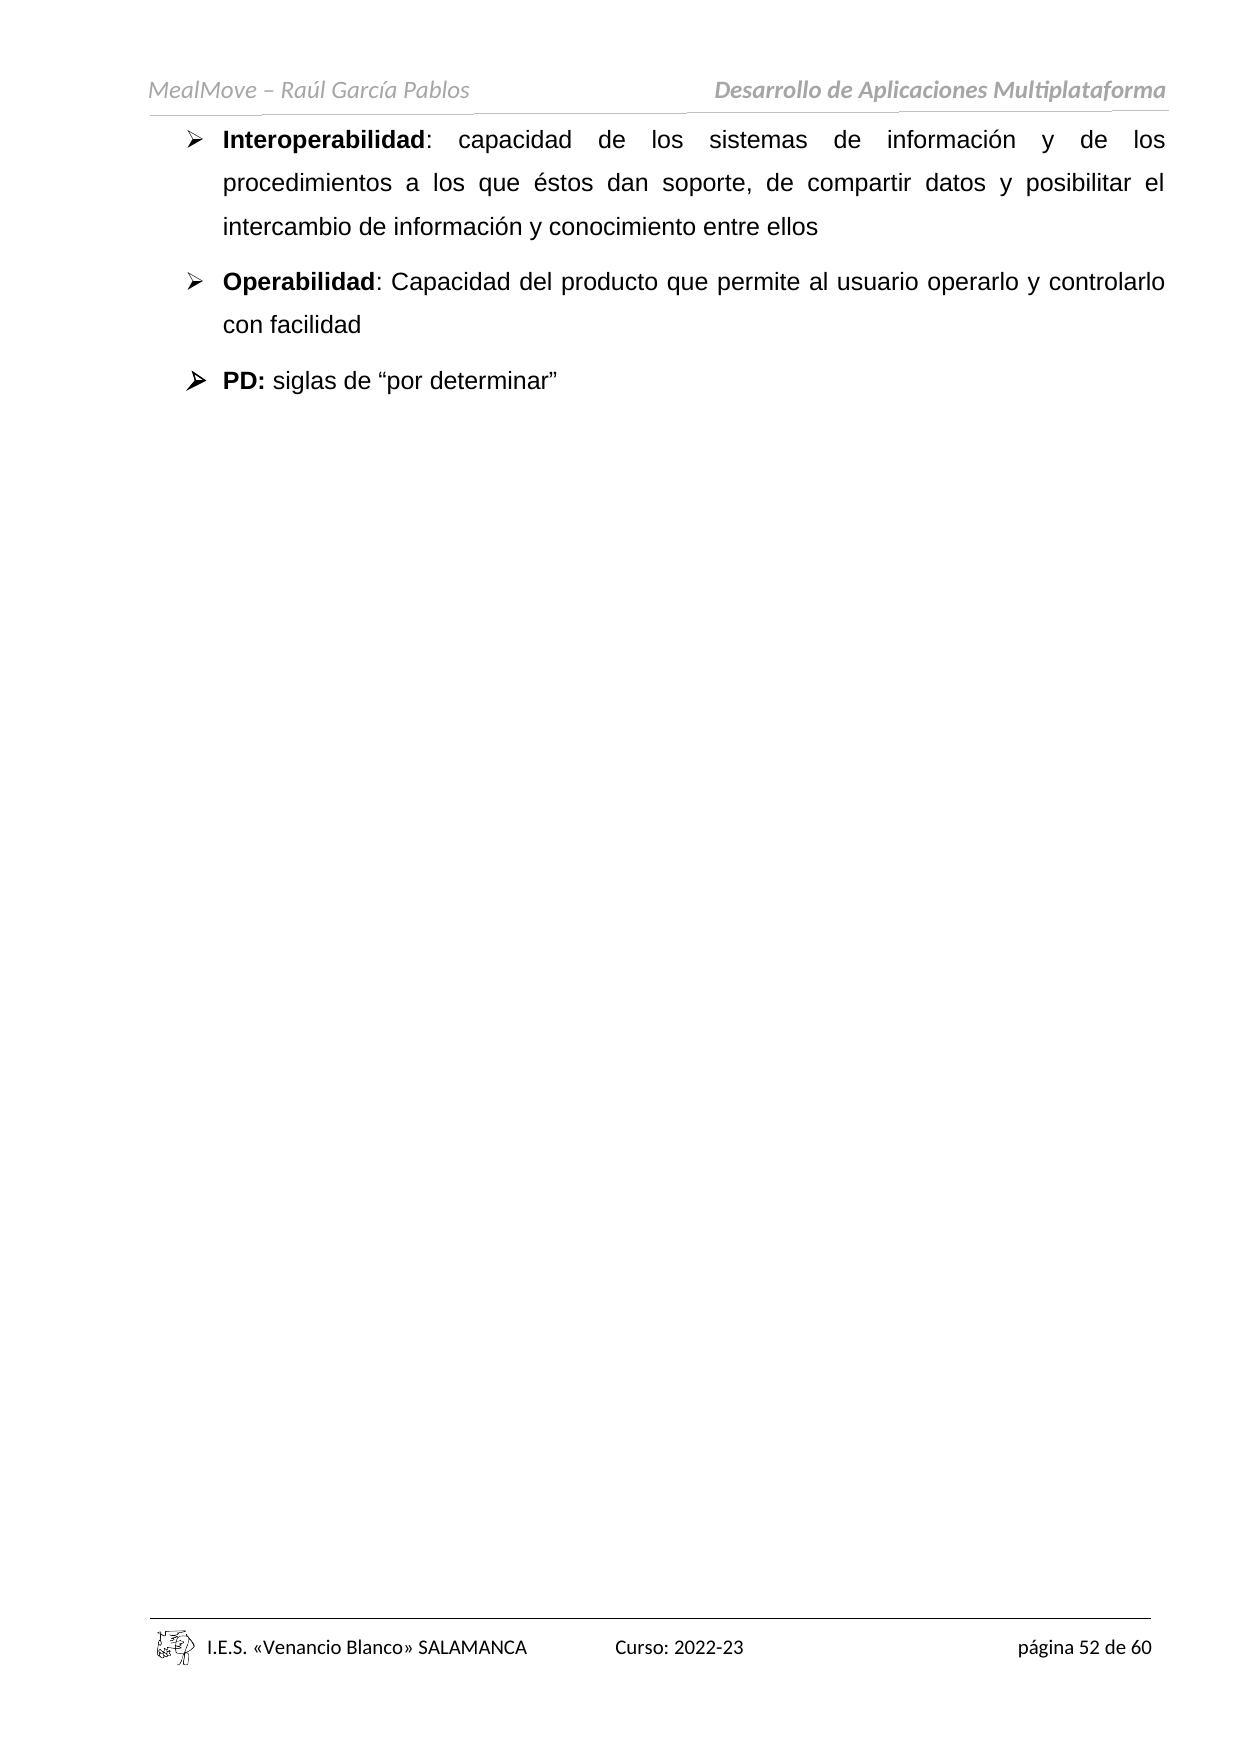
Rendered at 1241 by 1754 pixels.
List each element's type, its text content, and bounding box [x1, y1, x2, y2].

picture [153, 1628, 198, 1670]
list PD: siglas de “por determinar” [185, 366, 1166, 395]
list Operabilidad: Capacidad del producto que permite al usuario operarlo y controlarlo con facilidad [185, 267, 1166, 339]
list Interoperabilidad: capacidad de los sistemas de información y de los procedimientos a los que éstos dan soporte, de compartir datos y posibilitar el intercambio de información y conocimiento entre ellos [185, 125, 1166, 240]
